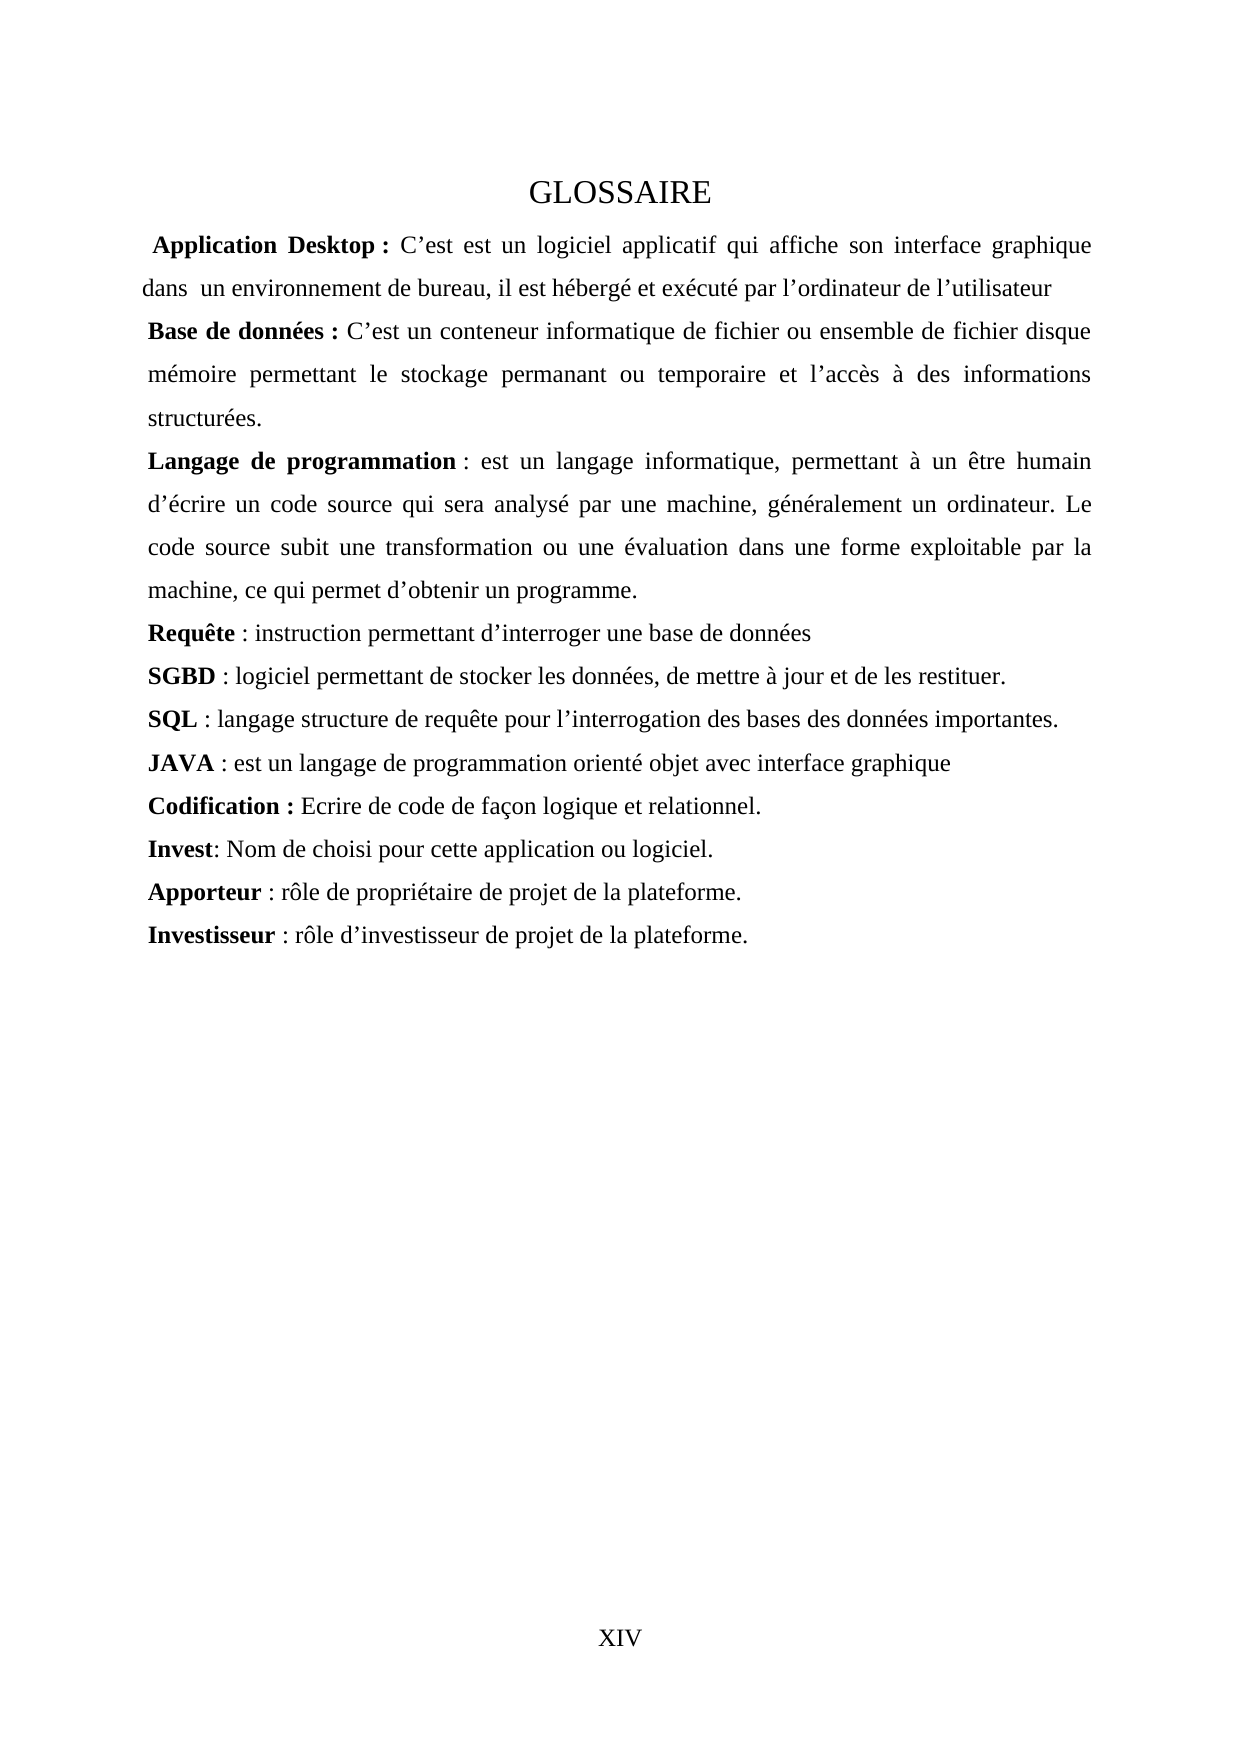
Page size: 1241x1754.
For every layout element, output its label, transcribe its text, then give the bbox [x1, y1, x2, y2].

text Apporteur : rôle de propriétaire de projet de la plateforme. [148, 877, 1092, 906]
text Investisseur : rôle d’investisseur de projet de la plateforme. [148, 920, 1092, 949]
text Base de données : C’est un conteneur informatique de fichier ou ensemble de fichier disque mémoire permettant le stockage permanant ou temporaire et l’accès à des informations structurées. [148, 316, 1092, 431]
text SGBD : logiciel permettant de stocker les données, de mettre à jour et de les restituer. [148, 661, 1092, 690]
text SQL : langage structure de requête pour l’interrogation des bases des données importantes. [148, 704, 1092, 733]
text Requête : instruction permettant d’interroger une base de données [148, 618, 1092, 647]
text Invest: Nom de choisi pour cette application ou logiciel. [148, 834, 1092, 863]
text Application Desktop : C’est est un logiciel applicatif qui affiche son interface graphique dans un environnement de bureau, il est hébergé et exécuté par l’ordinateur de l’utilisateur [142, 230, 1092, 302]
text JAVA : est un langage de programmation orienté objet avec interface graphique [148, 748, 1092, 776]
text Langage de programmation : est un langage informatique, permettant à un être humain d’écrire un code source qui sera analysé par une machine, généralement un ordinateur. Le code source subit une transformation ou une évaluation dans une forme exploitable par la machine, ce qui permet d’obtenir un programme. [148, 446, 1092, 604]
text Codification : Ecrire de code de façon logique et relationnel. [148, 791, 1092, 819]
text GLOSSAIRE [148, 173, 1092, 211]
